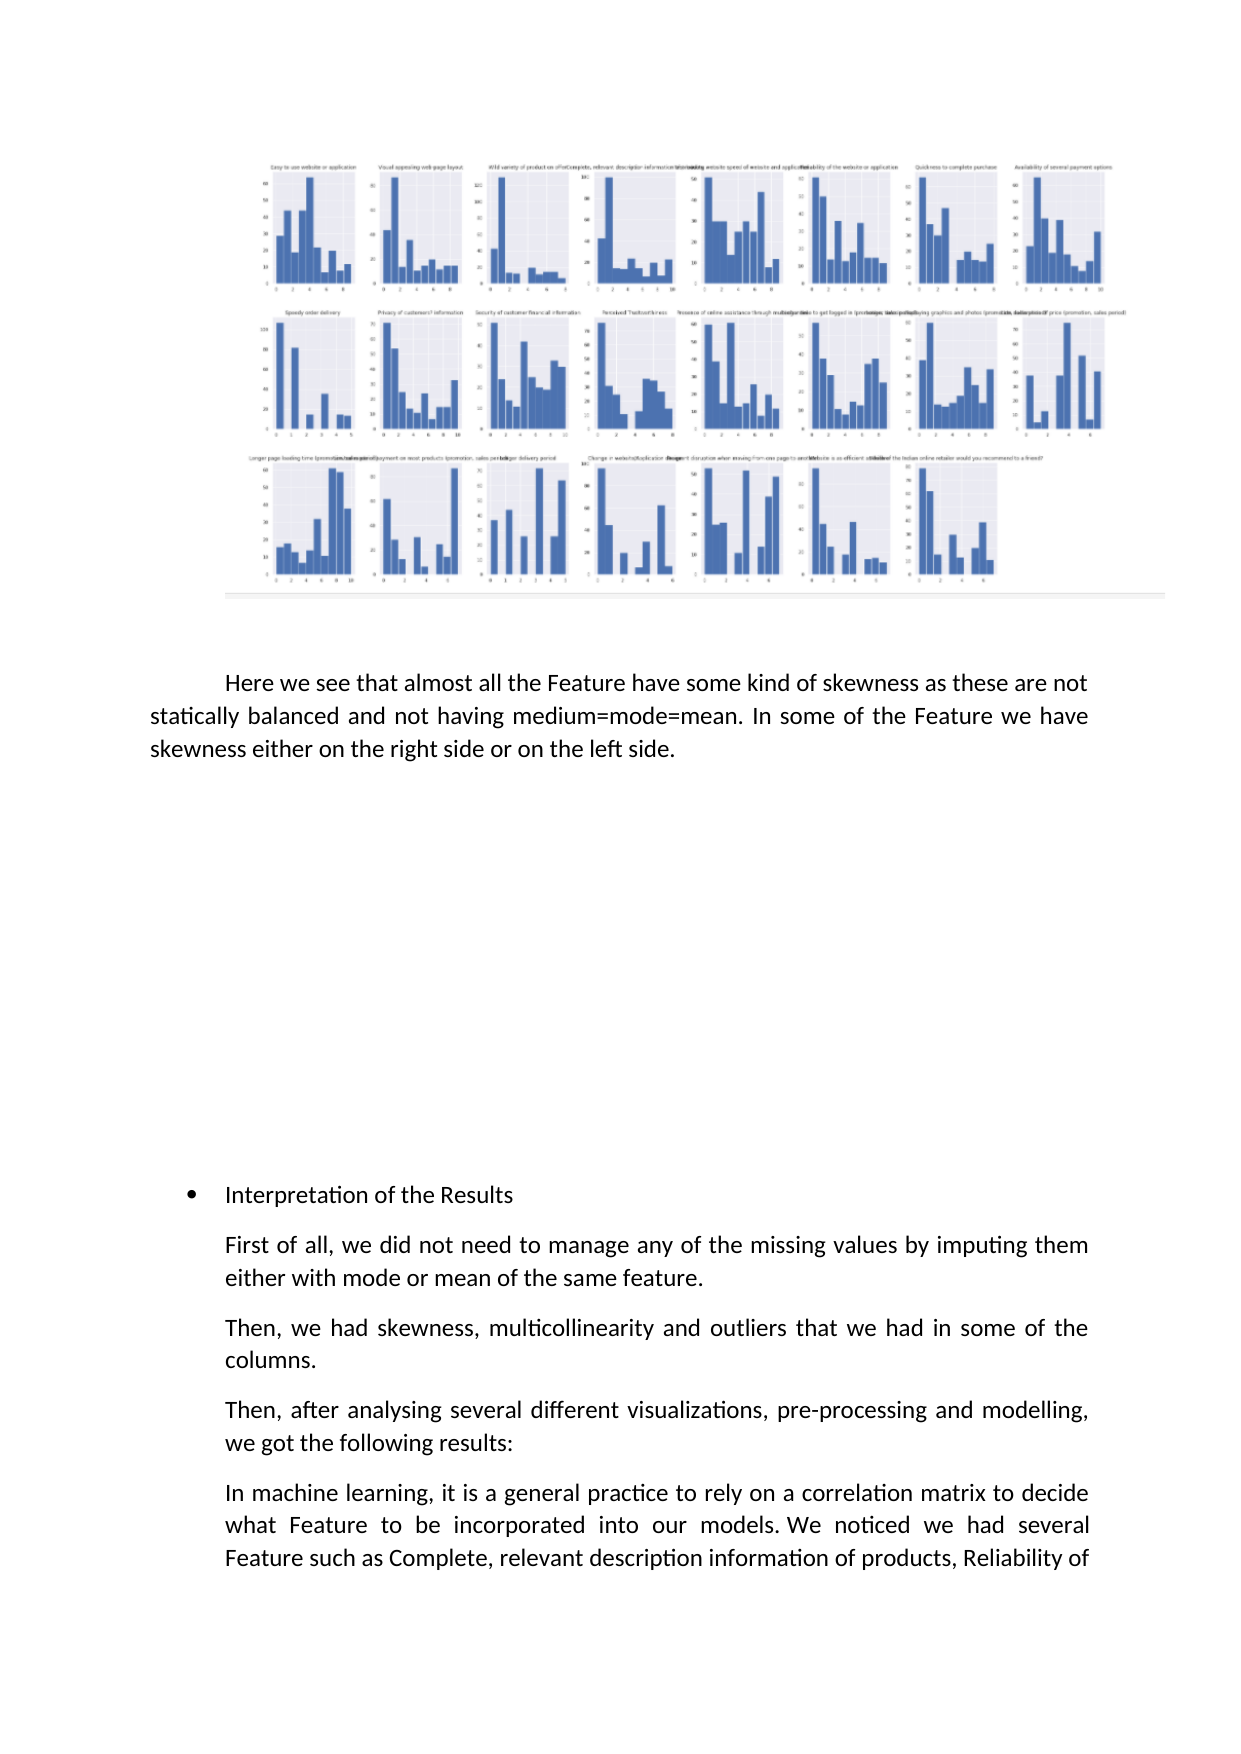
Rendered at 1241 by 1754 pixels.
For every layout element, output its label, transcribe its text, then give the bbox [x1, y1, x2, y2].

text First of all, we did not need to manage any of the missing values by imputing them either with mode or mean of the same feature. [225, 1229, 1090, 1293]
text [225, 1477, 1090, 1573]
text Then, we had skewness, multicollinearity and outliers that we had in some of the columns. [225, 1312, 1090, 1375]
picture [225, 150, 1166, 599]
list Interpretation of the Results [187, 1179, 1090, 1210]
text Here we see that almost all the Feature have some kind of skewness as these are not statically balanced and not having medium=mode=mean. In some of the Feature we have skewness either on the right side or on the left side. [150, 667, 1090, 764]
text Then, after analysing several different visualizations, pre-processing and modelling, we got the following results: [225, 1394, 1090, 1458]
